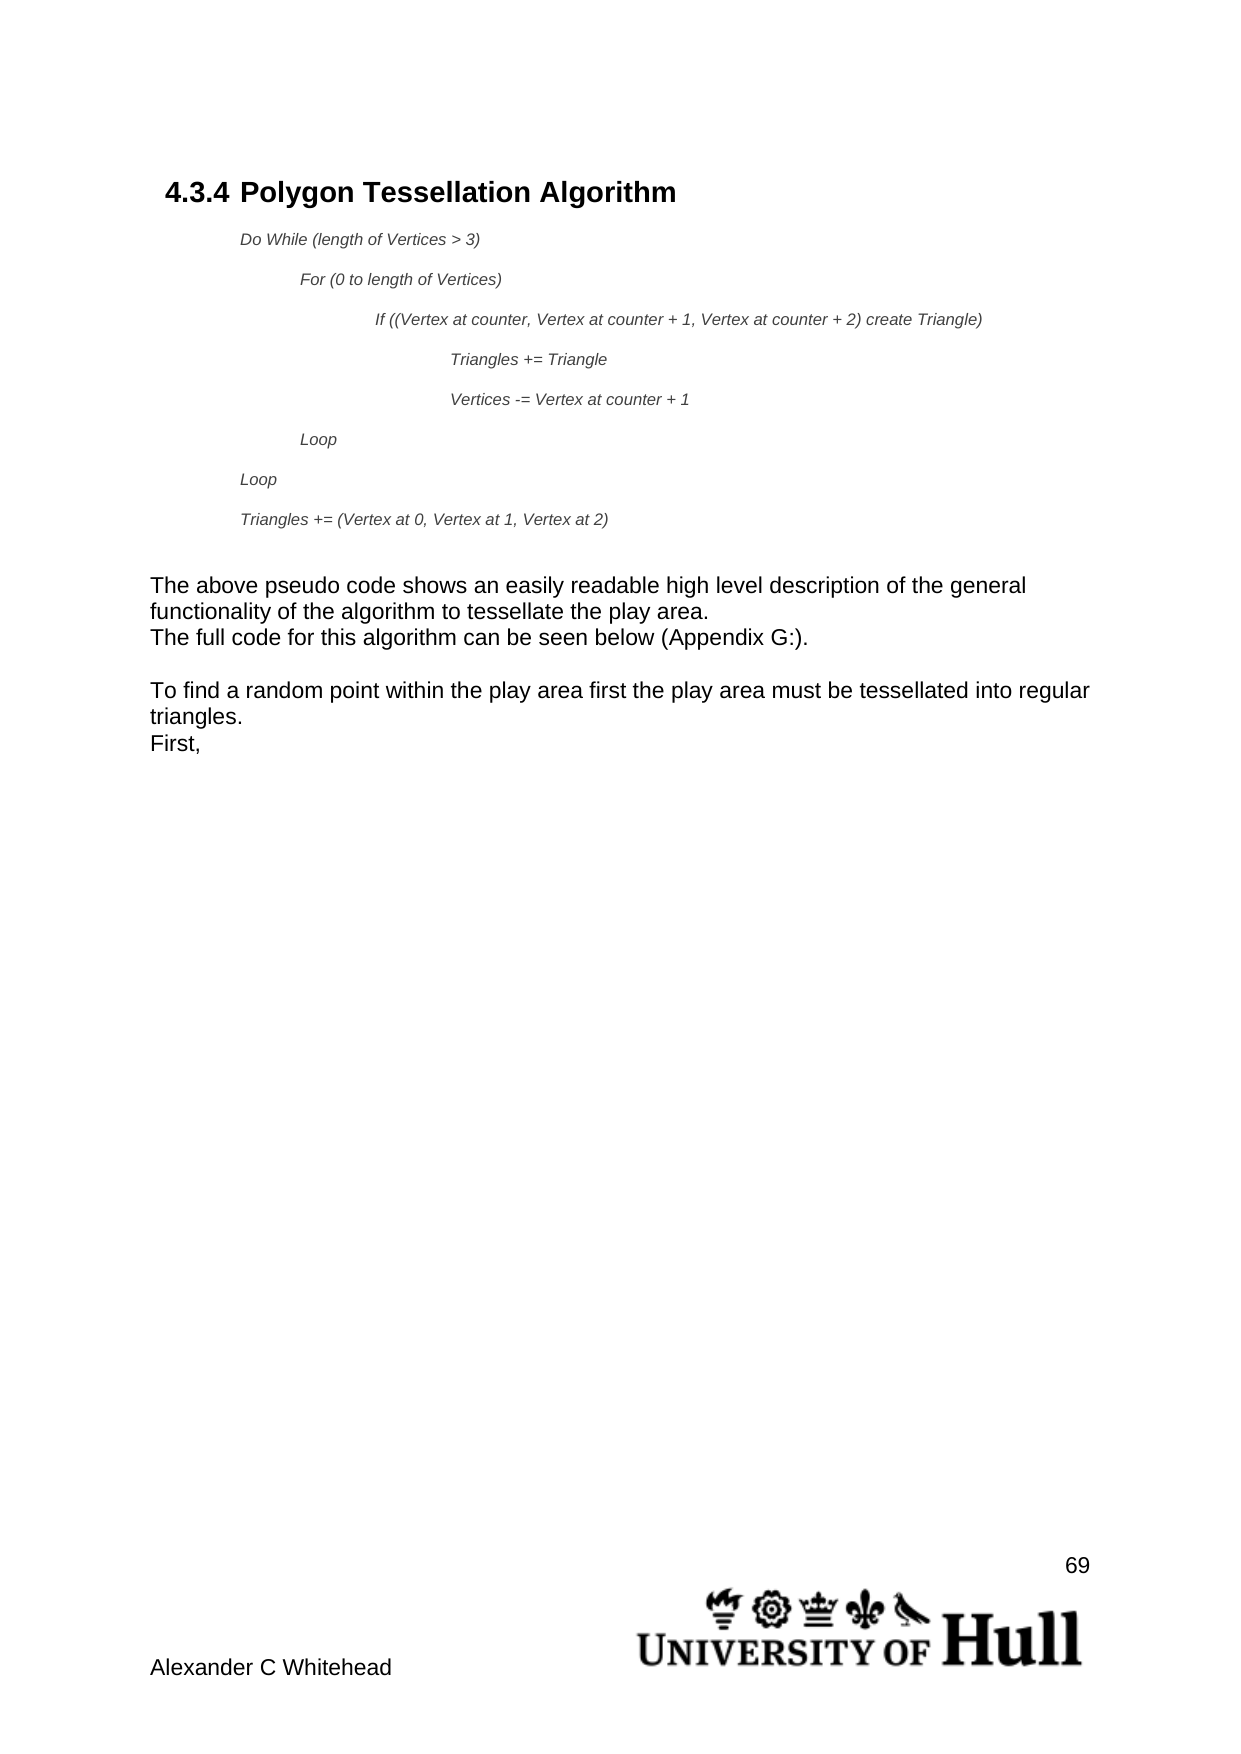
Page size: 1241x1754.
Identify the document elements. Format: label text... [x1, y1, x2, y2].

subtitle Polygon Tessellation Algorithm [165, 175, 1090, 208]
text Triangles += Triangle [240, 349, 1000, 368]
text To find a random point within the play area first the play area must be tessellated into regular triangles. [150, 677, 1090, 730]
text For (0 to length of Vertices) [240, 269, 1000, 288]
text First, [150, 730, 1090, 756]
text If ((Vertex at counter, Vertex at counter + 1, Vertex at counter + 2) create Triangle) [240, 309, 1000, 328]
picture [630, 1578, 1091, 1676]
text The above pseudo code shows an easily readable high level description of the general functionality of the algorithm to tessellate the play area. [150, 572, 1090, 624]
text Triangles += (Vertex at 0, Vertex at 1, Vertex at 2) [240, 509, 1000, 528]
text The full code for this algorithm can be seen below (Appendix G:). [150, 624, 1090, 651]
text Vertices -= Vertex at counter + 1 [240, 389, 1000, 408]
text Do While (length of Vertices > 3) [240, 229, 1000, 248]
text Loop [240, 429, 1000, 448]
text Loop [240, 469, 1000, 488]
